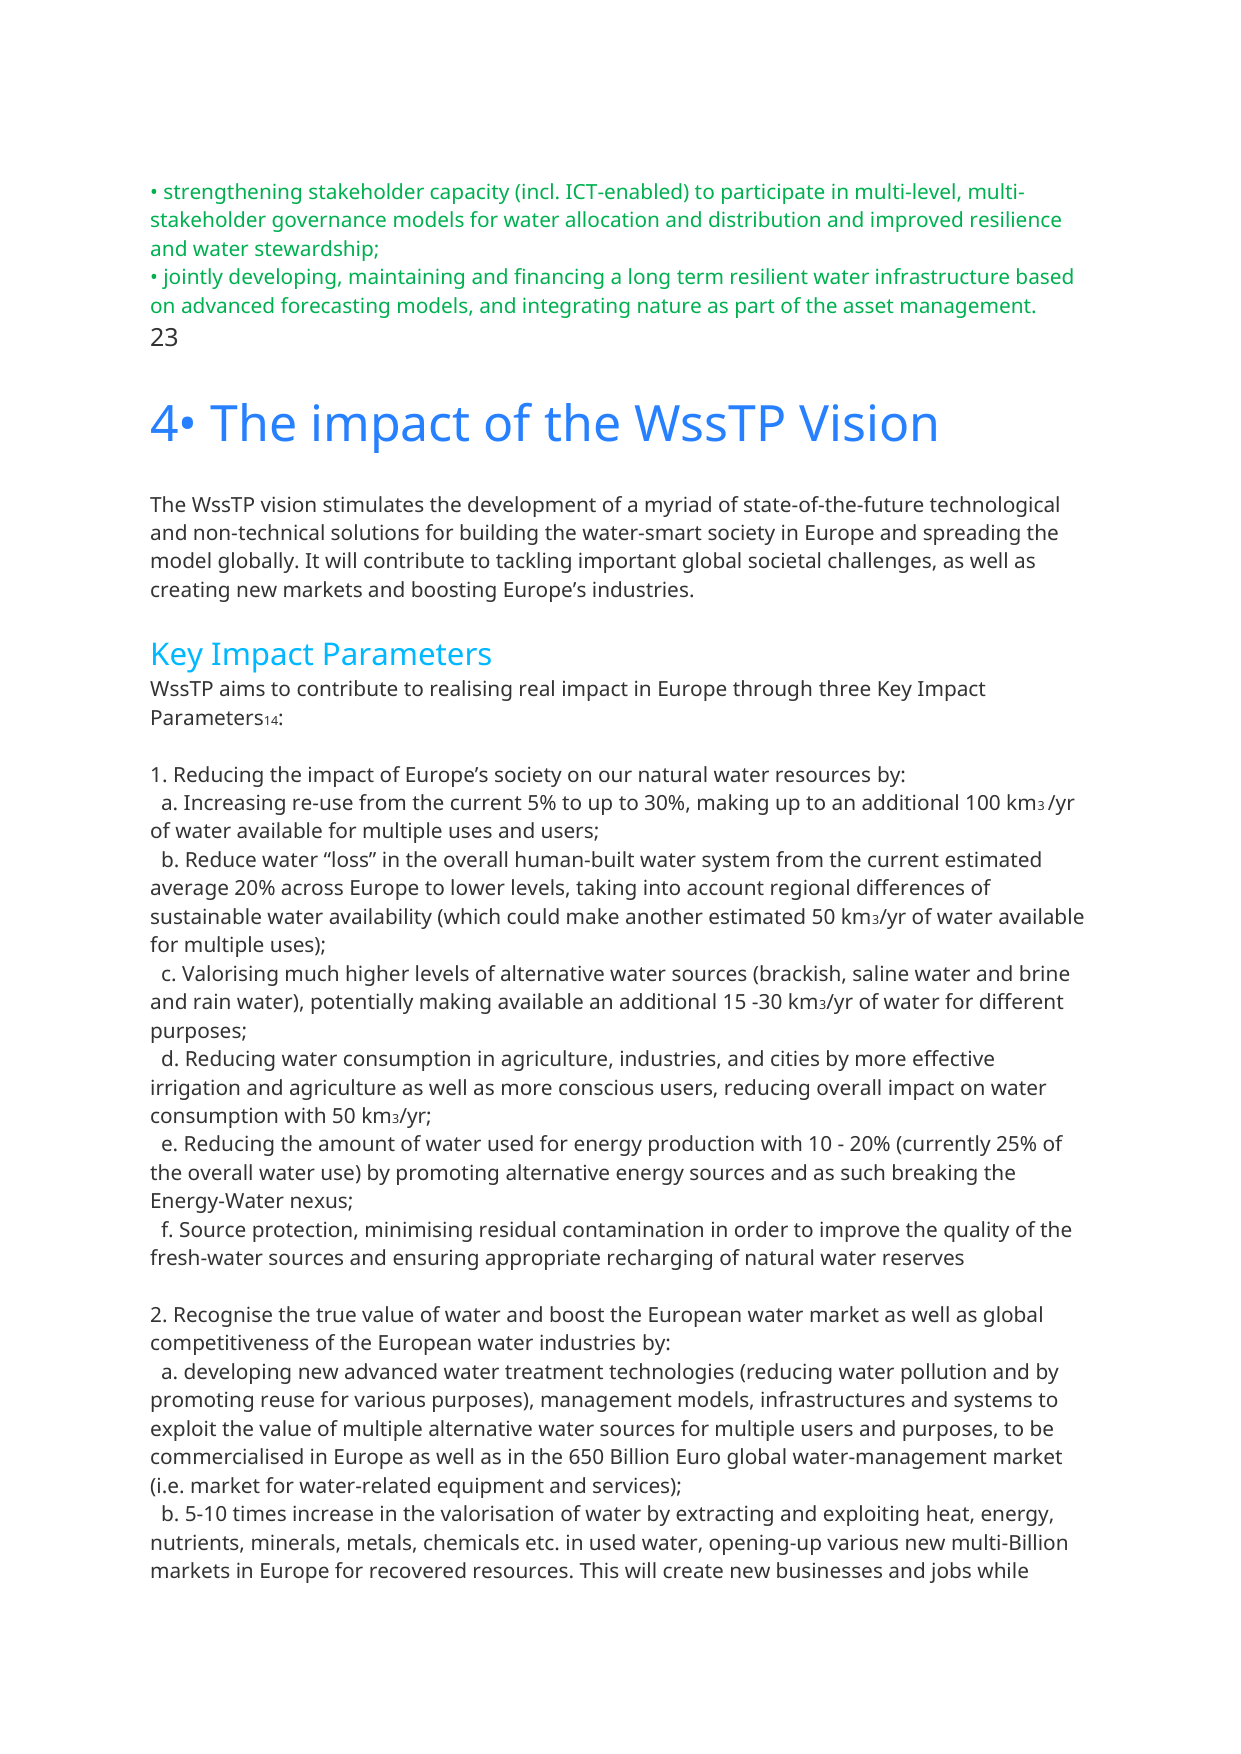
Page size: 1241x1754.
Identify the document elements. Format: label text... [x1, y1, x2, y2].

text e. Reducing the amount of water used for energy production with 10 - 20% (currently 25% of the overall water use) by promoting alternative energy sources and as such breaking the Energy-Water nexus; [150, 1129, 1090, 1215]
text 2. Recognise the true value of water and boost the European water market as well as global competitiveness of the European water industries by: [150, 1300, 1090, 1357]
text The WssTP vision stimulates the development of a myriad of state-of-the-future technological and non-technical solutions for building the water-smart society in Europe and spreading the model globally. It will contribute to tackling important global societal challenges, as well as creating new markets and boosting Europe’s industries. [150, 490, 1090, 603]
text 23 [150, 319, 1090, 353]
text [150, 1499, 1090, 1584]
text WssTP aims to contribute to realising real impact in Europe through three Key Impact Parameters14: [150, 674, 1090, 731]
text a. Increasing re-use from the current 5% to up to 30%, making up to an additional 100 km3 /yr of water available for multiple uses and users; [150, 788, 1090, 845]
text • strengthening stakeholder capacity (incl. ICT-enabled) to participate in multi-level, multi-stakeholder governance models for water allocation and distribution and improved resilience and water stewardship; [150, 177, 1090, 262]
text c. Valorising much higher levels of alternative water sources (brackish, saline water and brine and rain water), potentially making available an additional 15 -30 km3/yr of water for different purposes; [150, 959, 1090, 1044]
text 4• The impact of the WssTP Vision [150, 387, 1090, 456]
text Key Impact Parameters [150, 632, 1090, 674]
text d. Reducing water consumption in agriculture, industries, and cities by more effective irrigation and agriculture as well as more conscious users, reducing overall impact on water consumption with 50 km3/yr; [150, 1044, 1090, 1129]
text f. Source protection, minimising residual contamination in order to improve the quality of the fresh-water sources and ensuring appropriate recharging of natural water reserves [150, 1215, 1090, 1272]
text a. developing new advanced water treatment technologies (reducing water pollution and by promoting reuse for various purposes), management models, infrastructures and systems to exploit the value of multiple alternative water sources for multiple users and purposes, to be commercialised in Europe as well as in the 650 Billion Euro global water-management market (i.e. market for water-related equipment and services); [150, 1357, 1090, 1499]
text 1. Reducing the impact of Europe’s society on our natural water resources by: [150, 760, 1090, 788]
text • jointly developing, maintaining and financing a long term resilient water infrastructure based on advanced forecasting models, and integrating nature as part of the asset management. [150, 262, 1090, 319]
text b. Reduce water “loss” in the overall human-built water system from the current estimated average 20% across Europe to lower levels, taking into account regional differences of sustainable water availability (which could make another estimated 50 km3/yr of water available for multiple uses); [150, 845, 1090, 959]
